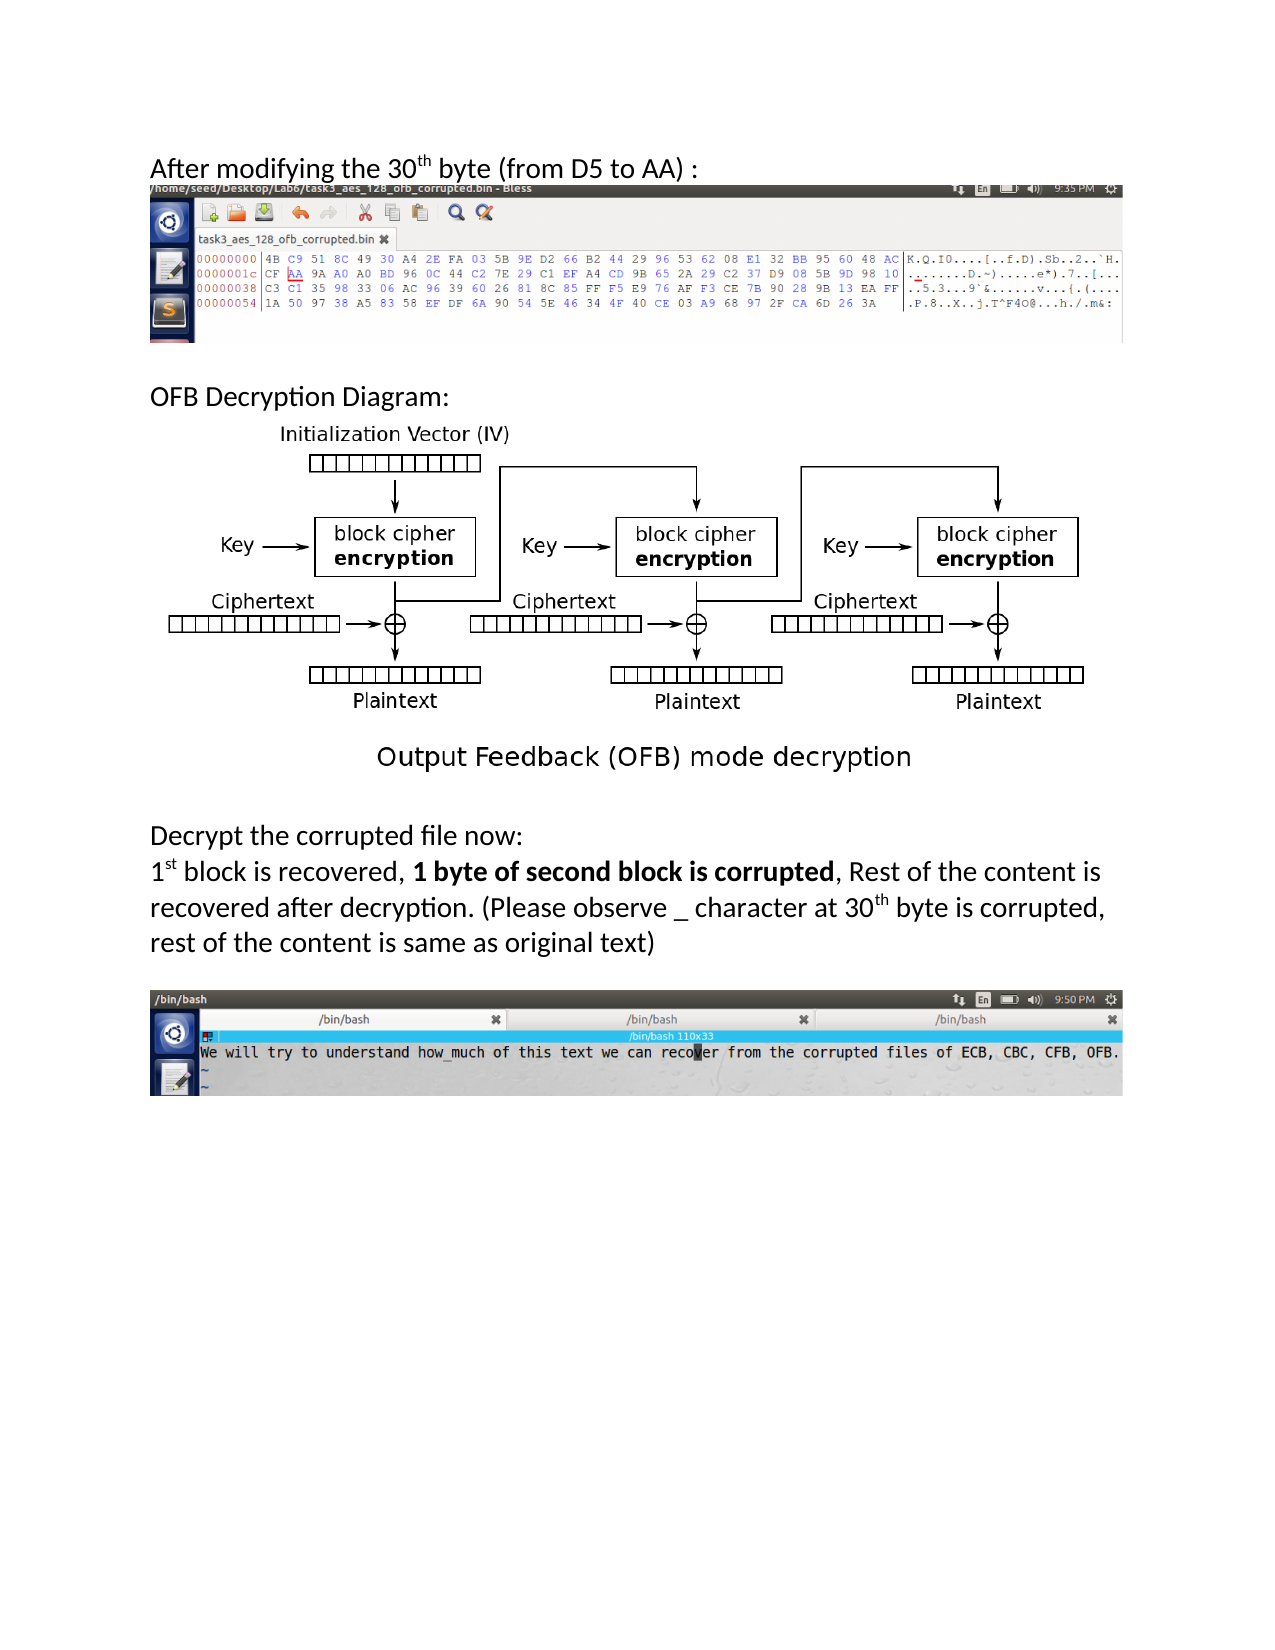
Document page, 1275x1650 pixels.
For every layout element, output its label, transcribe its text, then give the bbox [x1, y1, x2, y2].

picture [150, 990, 1123, 1096]
text Decrypt the corrupted file now: [150, 817, 1125, 853]
picture [150, 413, 1125, 782]
picture [150, 185, 1123, 343]
text OFB Decryption Diagram: [150, 378, 1125, 413]
text 1st block is recovered, 1 byte of second block is corrupted, Rest of the content is recovered after decryption. (Please observe _ character at 30th byte is corrupted, rest of the content is same as original text) [150, 853, 1125, 991]
